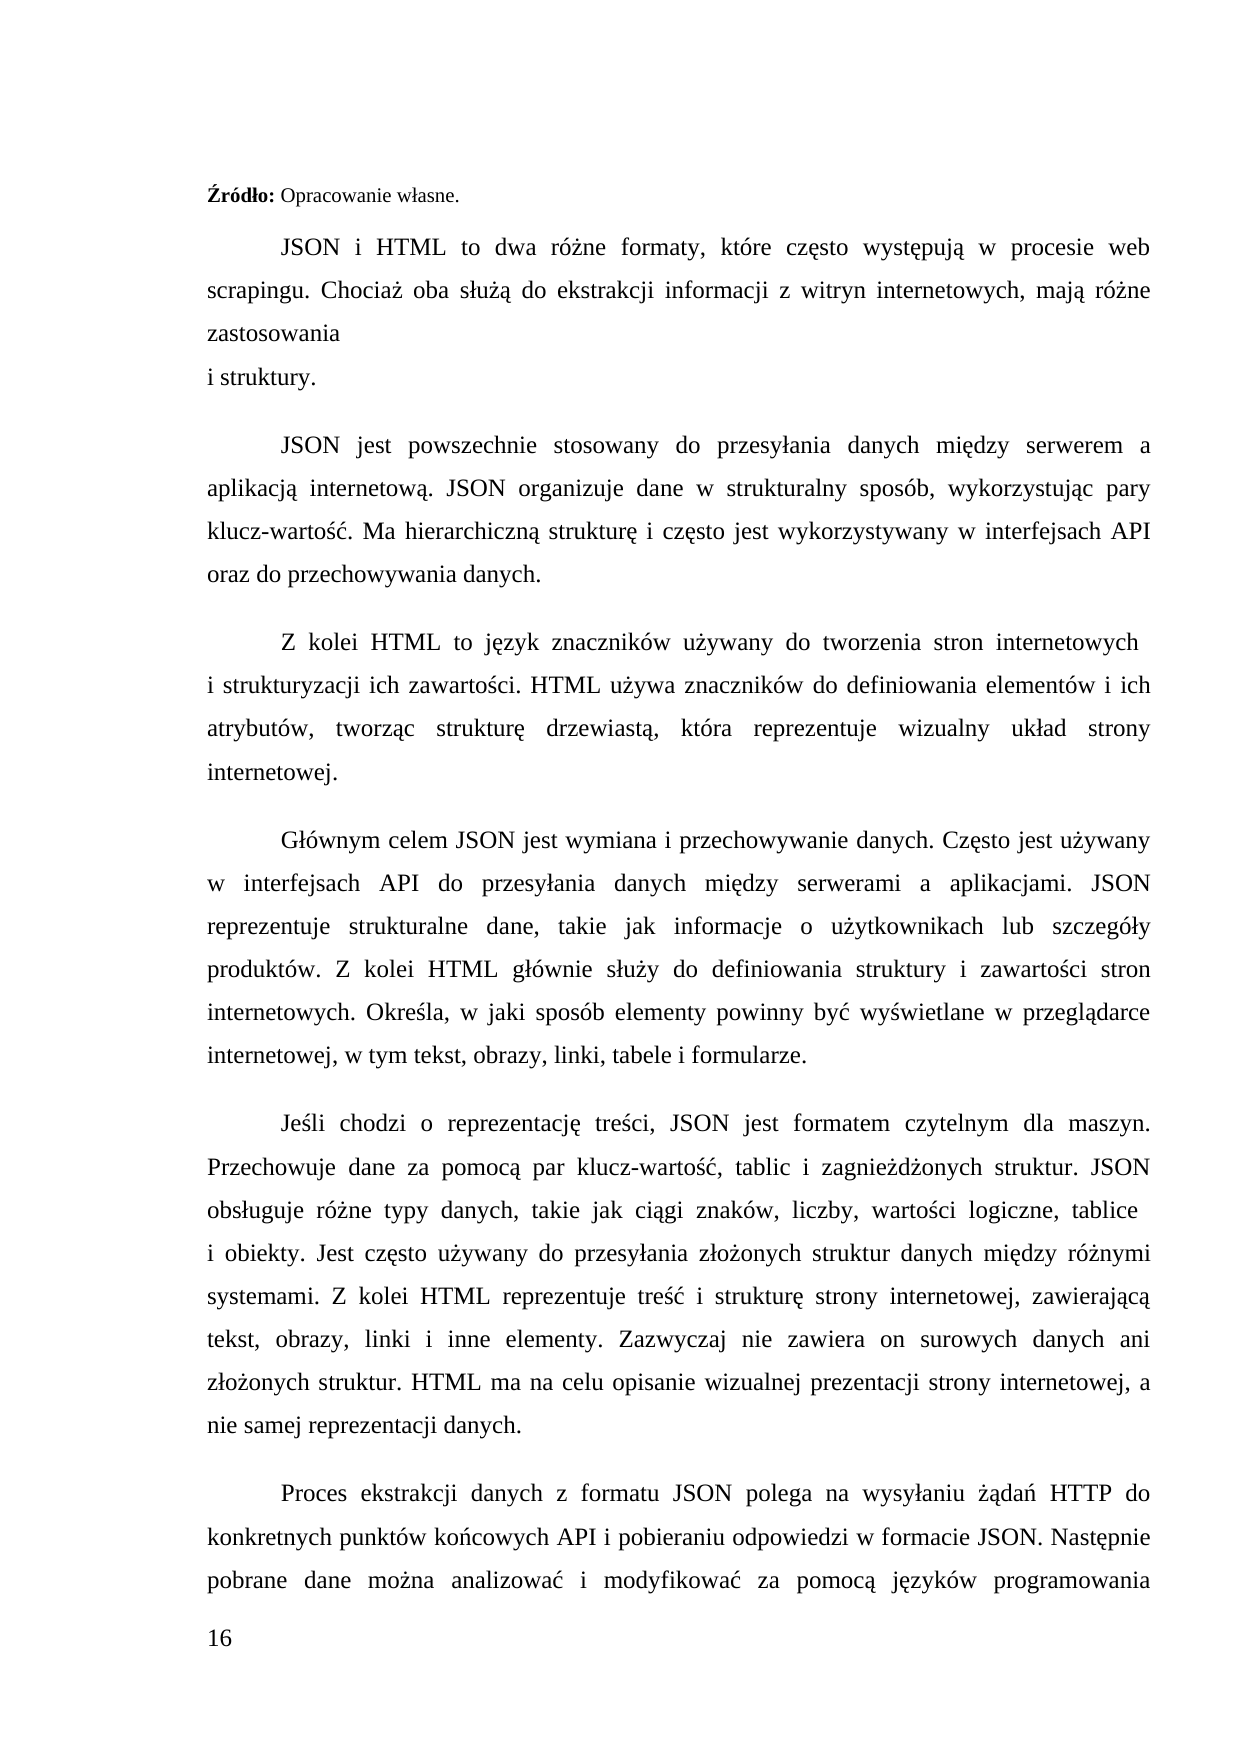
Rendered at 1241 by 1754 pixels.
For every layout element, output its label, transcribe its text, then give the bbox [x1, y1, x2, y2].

text JSON i HTML to dwa różne formaty, które często występują w procesie web scrapingu. Chociaż oba służą do ekstrakcji informacji z witryn internetowych, mają różne zastosowania i struktury. [207, 232, 1152, 390]
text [207, 1478, 1152, 1593]
text JSON jest powszechnie stosowany do przesyłania danych między serwerem a aplikacją internetową. JSON organizuje dane w strukturalny sposób, wykorzystując pary klucz-wartość. Ma hierarchiczną strukturę i często jest wykorzystywany w interfejsach API oraz do przechowywania danych. [207, 430, 1152, 588]
text Jeśli chodzi o reprezentację treści, JSON jest formatem czytelnym dla maszyn. Przechowuje dane za pomocą par klucz-wartość, tablic i zagnieżdżonych struktur. JSON obsługuje różne typy danych, takie jak ciągi znaków, liczby, wartości logiczne, tablice i obiekty. Jest często używany do przesyłania złożonych struktur danych między różnymi systemami. Z kolei HTML reprezentuje treść i strukturę strony internetowej, zawierającą tekst, obrazy, linki i inne elementy. Zazwyczaj nie zawiera on surowych danych ani złożonych struktur. HTML ma na celu opisanie wizualnej prezentacji strony internetowej, a nie samej reprezentacji danych. [207, 1108, 1152, 1439]
text Źródło: Opracowanie własne. [207, 183, 1152, 207]
text Głównym celem JSON jest wymiana i przechowywanie danych. Często jest używany w interfejsach API do przesyłania danych między serwerami a aplikacjami. JSON reprezentuje strukturalne dane, takie jak informacje o użytkownikach lub szczegóły produktów. Z kolei HTML głównie służy do definiowania struktury i zawartości stron internetowych. Określa, w jaki sposób elementy powinny być wyświetlane w przeglądarce internetowej, w tym tekst, obrazy, linki, tabele i formularze. [207, 825, 1152, 1069]
text Z kolei HTML to język znaczników używany do tworzenia stron internetowych i strukturyzacji ich zawartości. HTML używa znaczników do definiowania elementów i ich atrybutów, tworząc strukturę drzewiastą, która reprezentuje wizualny układ strony internetowej. [207, 627, 1152, 785]
